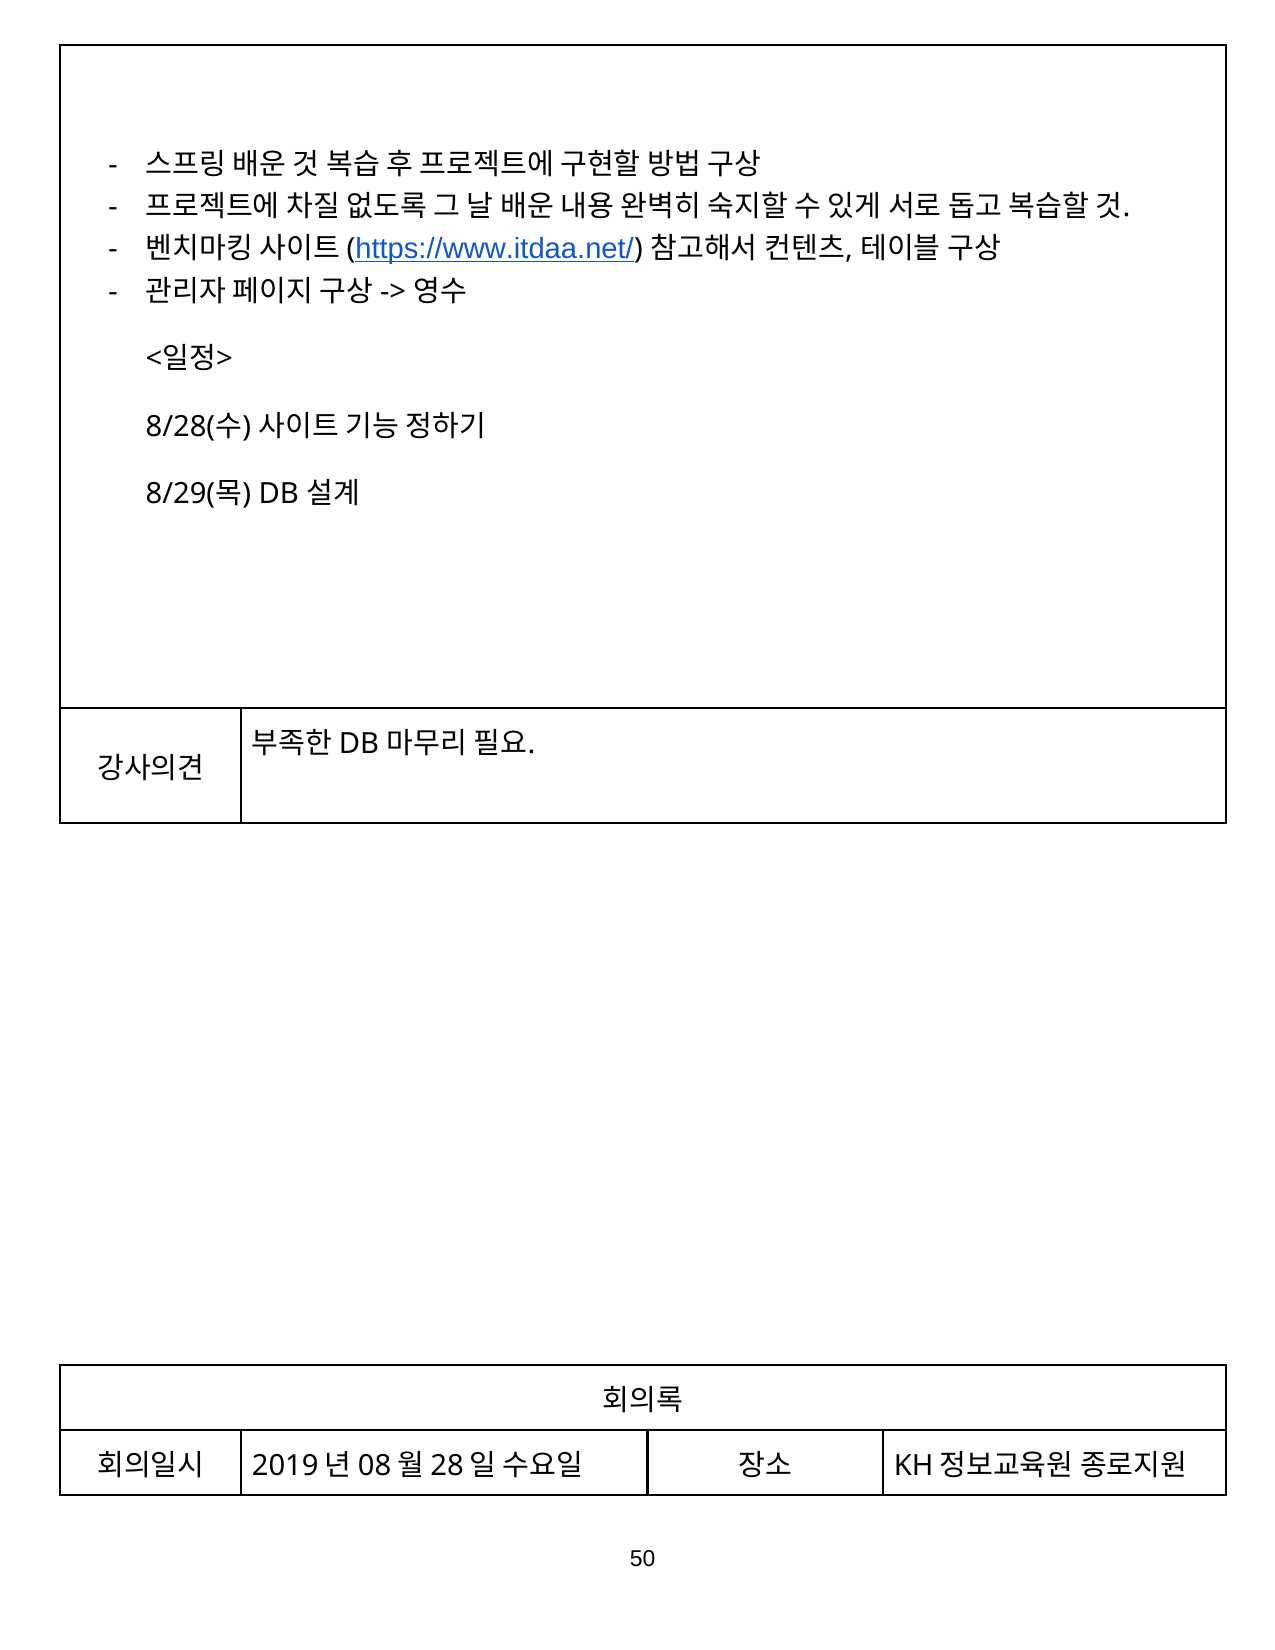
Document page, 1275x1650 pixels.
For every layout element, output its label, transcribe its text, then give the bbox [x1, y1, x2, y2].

table_cell 강사의견 [61, 709, 240, 822]
table_cell 부족한 DB 마무리 필요. [242, 709, 1225, 822]
table_cell KH정보교육원 종로지원 [884, 1431, 1225, 1494]
table_cell 스프링 배운 것 복습 후 프로젝트에 구현할 방법 구상 프로젝트에 차질 없도록 그 날 배운 내용 완벽히 숙지할 수 있게 서로 돕고 복습할 것. 벤치마킹 사이트 (https://www.itdaa.net/) 참고해서 컨텐츠, 테이블 구상 관리자 페이지 구상 -> 영수 <일정> 8/28(수) 사이트 기능 정하기 8/29(목) DB 설계 [61, 46, 1225, 707]
table_cell 2019년 08월 28일 수요일 [242, 1431, 646, 1494]
table_header 회의록 [61, 1366, 1225, 1429]
table_cell 장소 [649, 1431, 882, 1494]
table_cell 회의일시 [61, 1431, 240, 1494]
